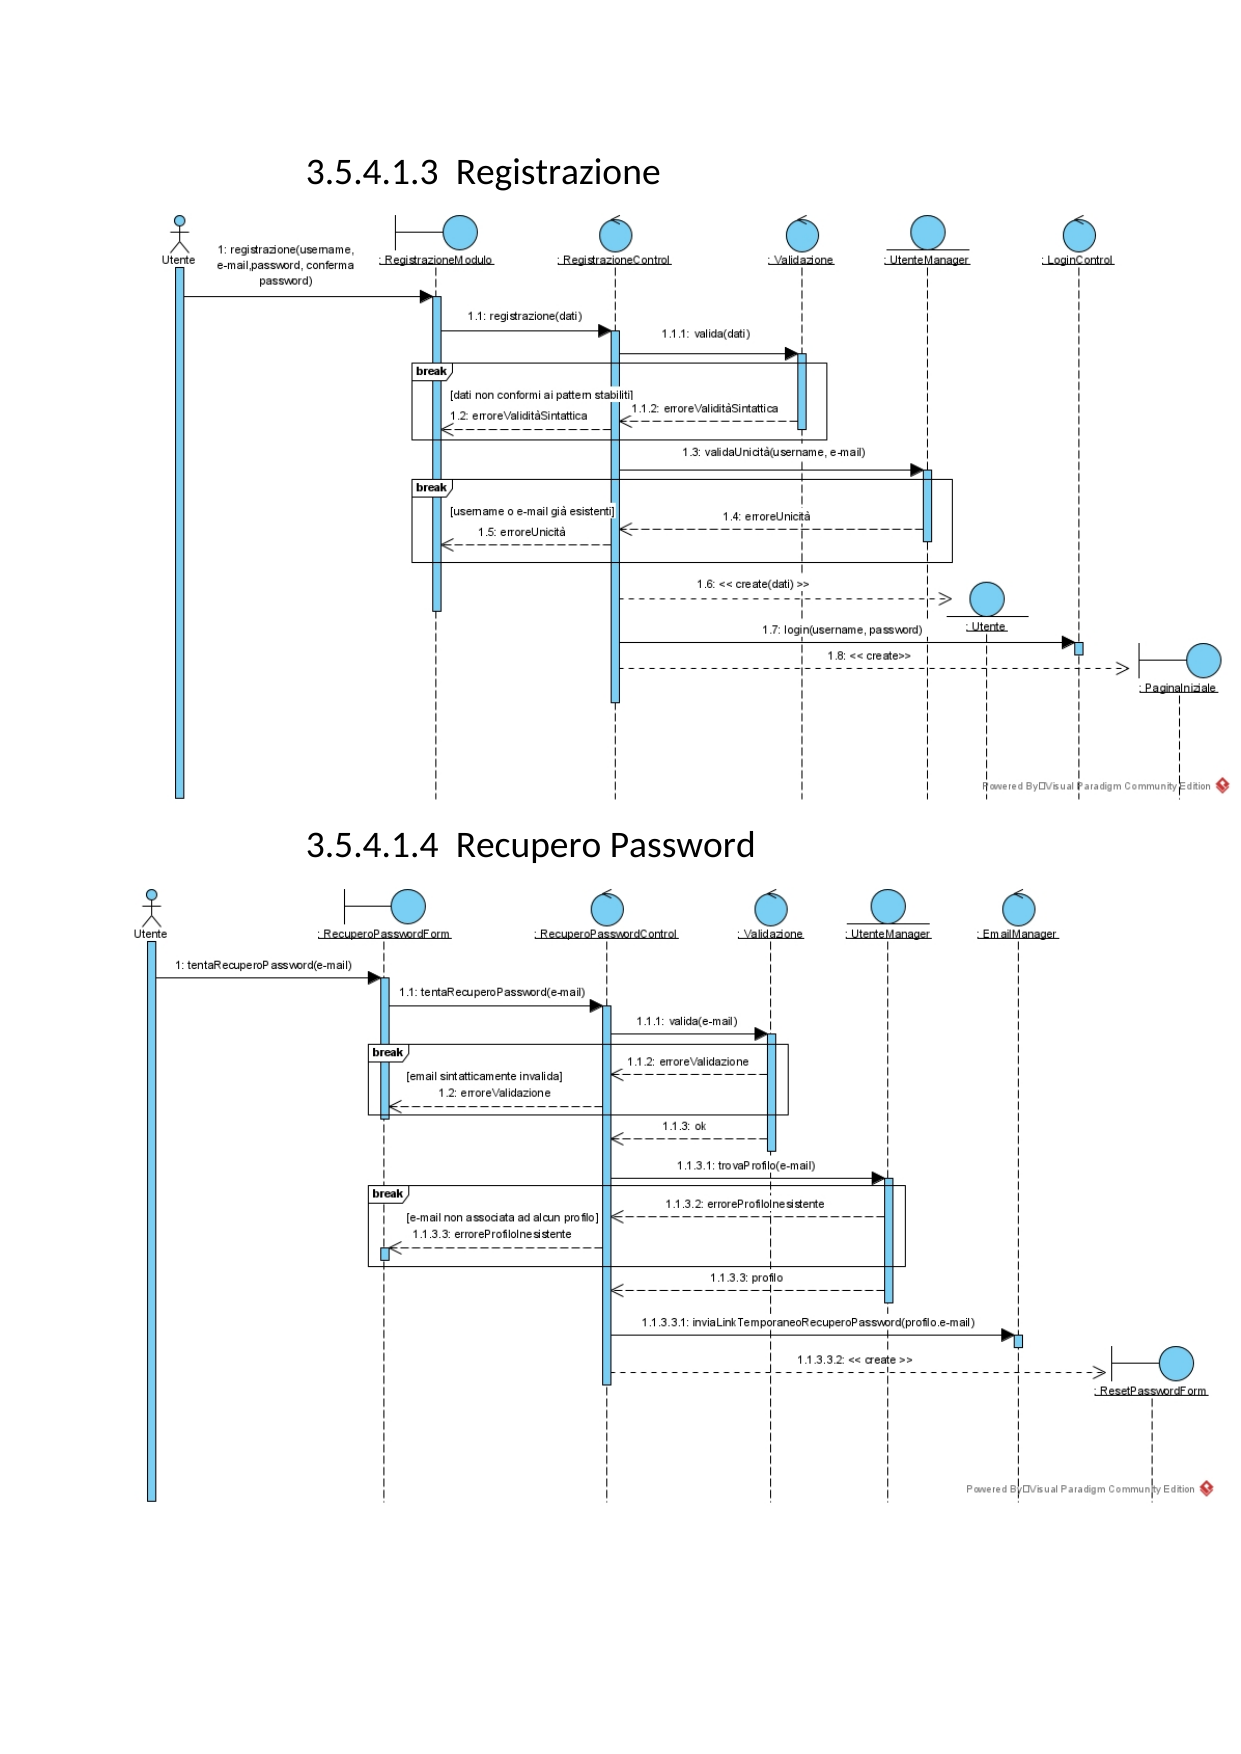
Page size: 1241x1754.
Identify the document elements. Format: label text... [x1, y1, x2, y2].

picture [118, 887, 1219, 1506]
list Recupero Password [306, 821, 1122, 867]
picture [118, 213, 1235, 803]
list Registrazione [306, 148, 1122, 193]
